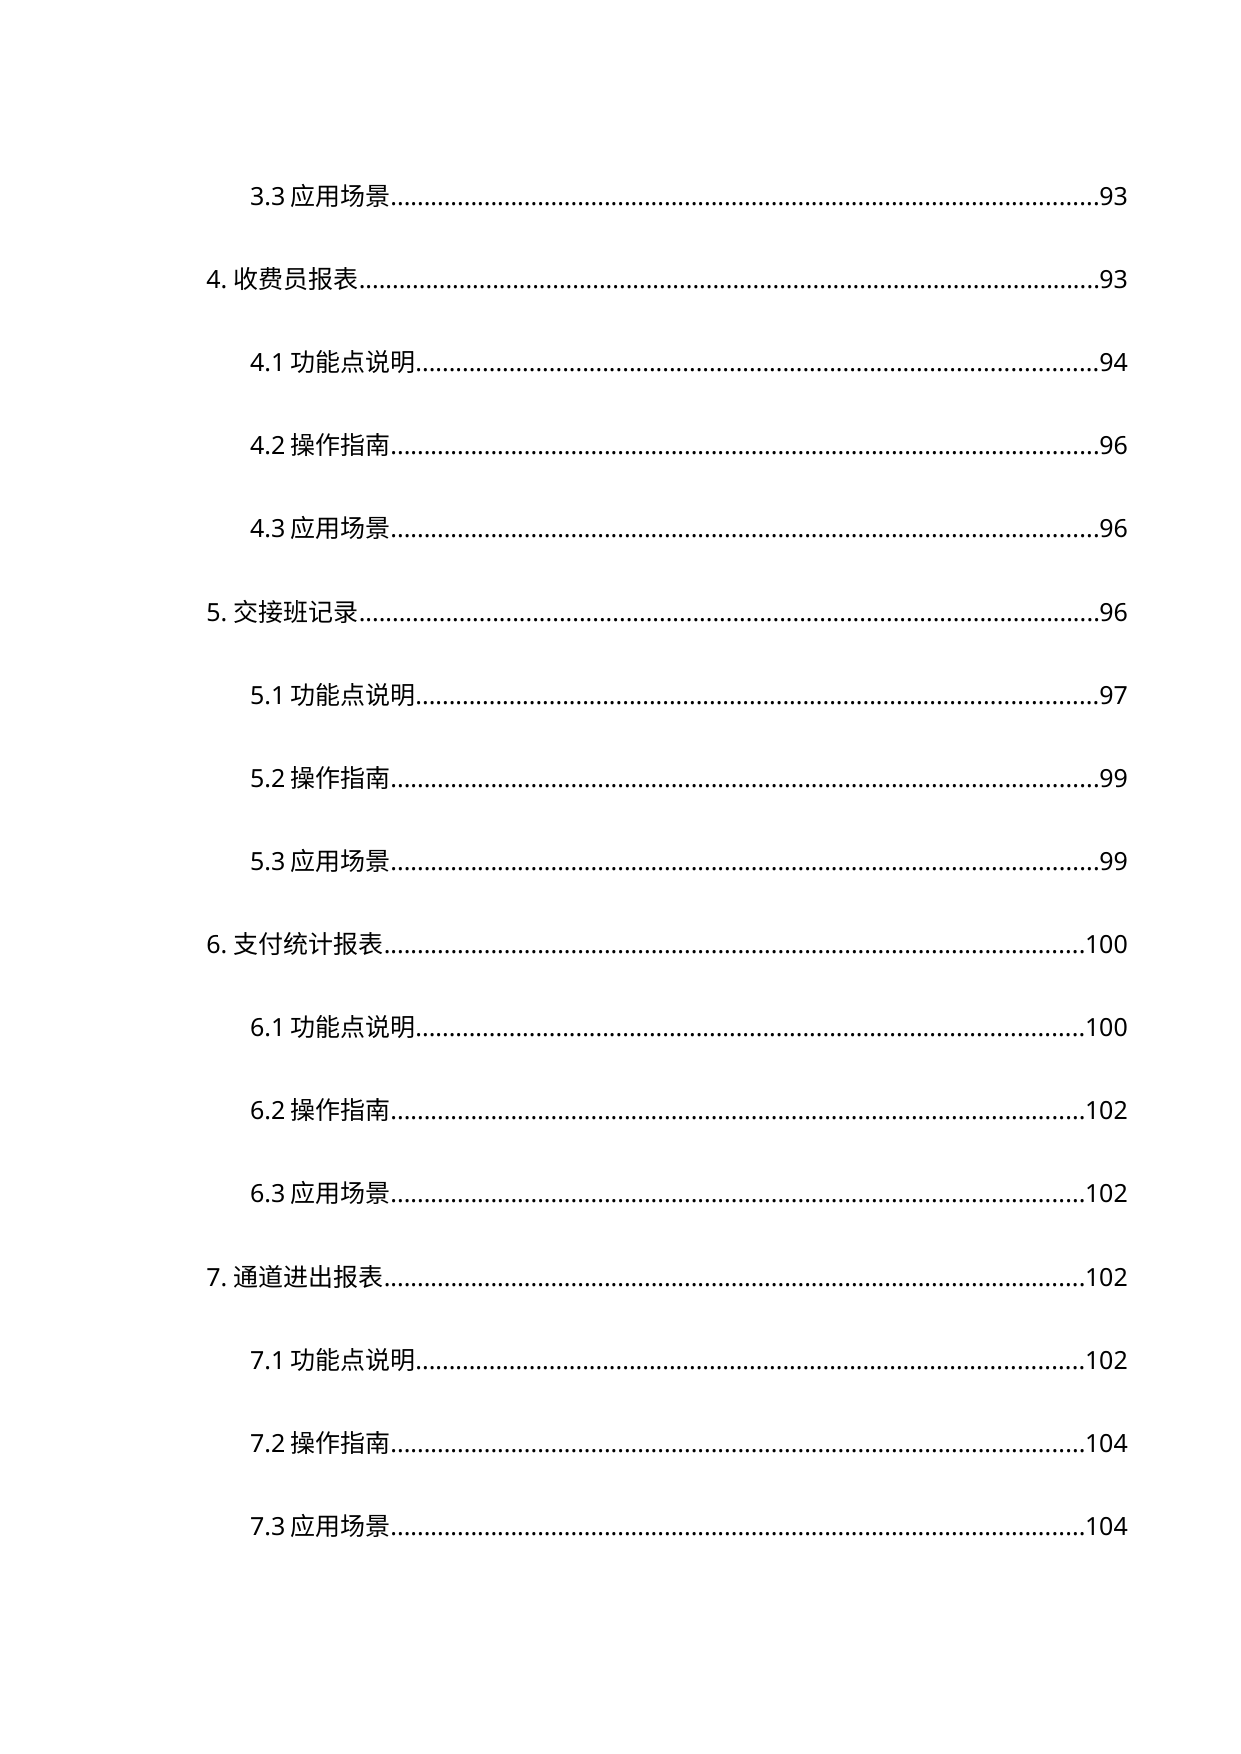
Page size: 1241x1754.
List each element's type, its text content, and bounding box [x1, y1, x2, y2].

text 5. 交接班记录 96 [156, 578, 1128, 643]
text 5.2操作指南 99 [200, 744, 1128, 809]
text 6.1功能点说明 100 [200, 993, 1128, 1058]
text 4.1功能点说明 94 [200, 328, 1128, 393]
text 3.3应用场景 93 [200, 162, 1128, 227]
text 4. 收费员报表 93 [156, 245, 1128, 310]
text 5.1功能点说明 97 [200, 661, 1128, 726]
text 7. 通道进出报表 102 [156, 1243, 1128, 1308]
text 6.3应用场景 102 [200, 1159, 1128, 1224]
text 6.2操作指南 102 [200, 1076, 1128, 1141]
text 4.2操作指南 96 [200, 411, 1128, 476]
text 7.2操作指南 104 [200, 1409, 1128, 1474]
text 6. 支付统计报表 100 [156, 910, 1128, 975]
text 5.3应用场景 99 [200, 827, 1128, 892]
text 4.3应用场景 96 [200, 494, 1128, 559]
text 7.1功能点说明 102 [200, 1326, 1128, 1391]
text 7.3应用场景 104 [200, 1492, 1128, 1557]
